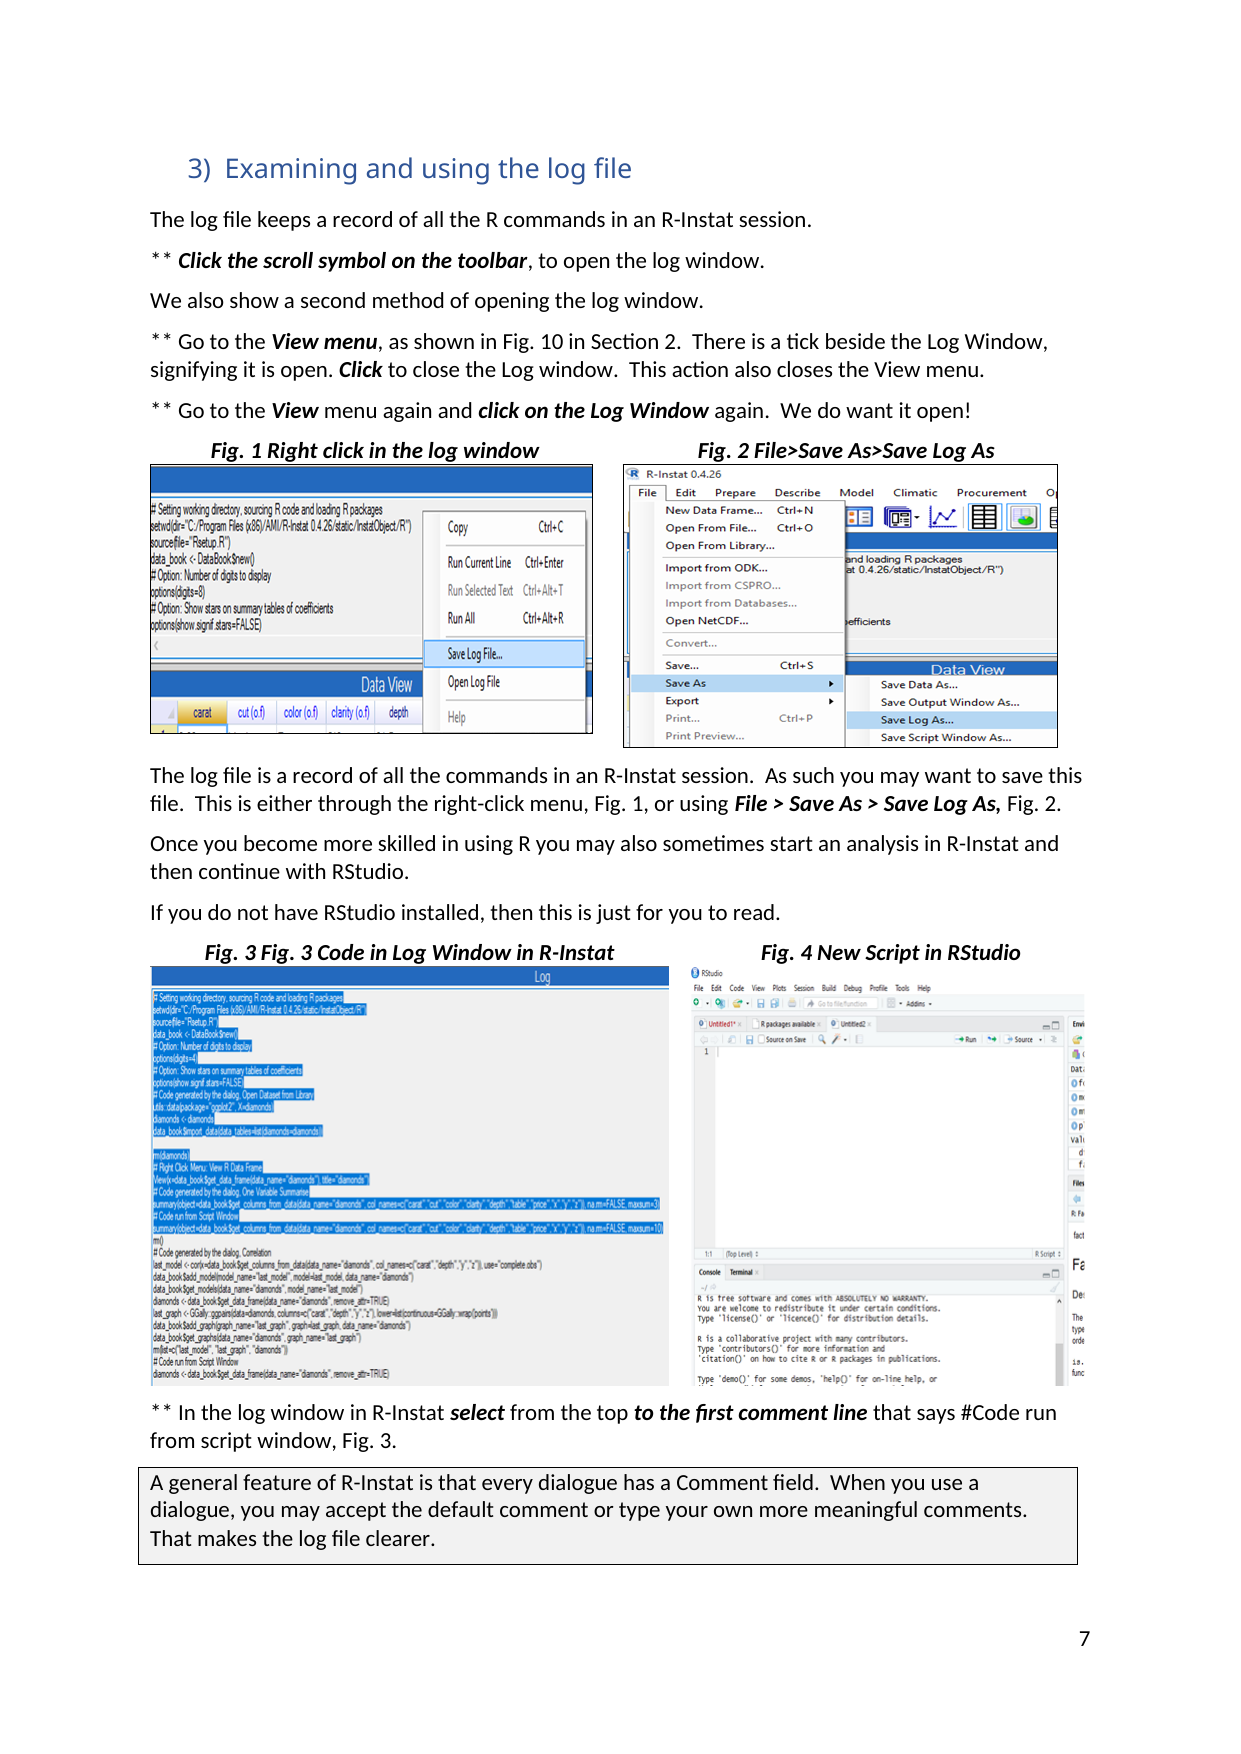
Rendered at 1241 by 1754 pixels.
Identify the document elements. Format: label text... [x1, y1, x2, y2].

table_cell [139, 464, 611, 761]
picture [151, 465, 592, 733]
table_cell [680, 966, 1101, 1398]
text The log file is a record of all the commands in an R-Instat session. As such you may want to save this file. This is either through the right-click menu, Fig. 1, or using File > Save As > Save Log As, Fig. 2. [150, 761, 1090, 817]
subtitle Examining and using the log file [187, 150, 1090, 187]
table_header Fig. 3 Fig. 3 Code in Log Window in R-Instat [139, 939, 680, 966]
picture [691, 966, 1085, 1386]
text ** Go to the View menu again and click on the Log Window again. We do want it open! [150, 396, 1090, 424]
text ** Go to the View menu, as shown in Fig. 10 in Section 2. There is a tick beside the Log Window, signifying it is open. Click to close the Log window. This action also closes the View menu. [150, 327, 1090, 383]
table_header Fig. 2 File>Save As>Save Log As [611, 436, 1081, 464]
text ** Click the scroll symbol on the toolbar, to open the log window. [150, 246, 1090, 274]
text ** In the log window in R-Instat select from the top to the first comment line that says #Code run from script window, Fig. 3. [150, 1398, 1090, 1454]
text If you do not have RStudio installed, then this is just for you to read. [150, 898, 1090, 926]
table_cell [611, 464, 1081, 761]
text The log file keeps a record of all the R commands in an R-Instat session. [150, 206, 1090, 234]
text We also show a second method of opening the log window. [150, 287, 1090, 315]
text Once you become more skilled in using R you may also sometimes start an analysis in R-Instat and then continue with RStudio. [150, 829, 1090, 885]
picture [150, 966, 669, 1386]
table_header Fig. 4 New Script in RStudio [680, 939, 1101, 966]
table_header Fig. 1 Right click in the log window [139, 436, 611, 464]
table_header A general feature of R-Instat is that every dialogue has a Comment field. When you use a dialogue, you may accept the default comment or type your own more meaningful comments. That makes the log file clearer. [139, 1468, 1077, 1564]
table_cell [139, 966, 680, 1398]
picture [624, 465, 1057, 747]
